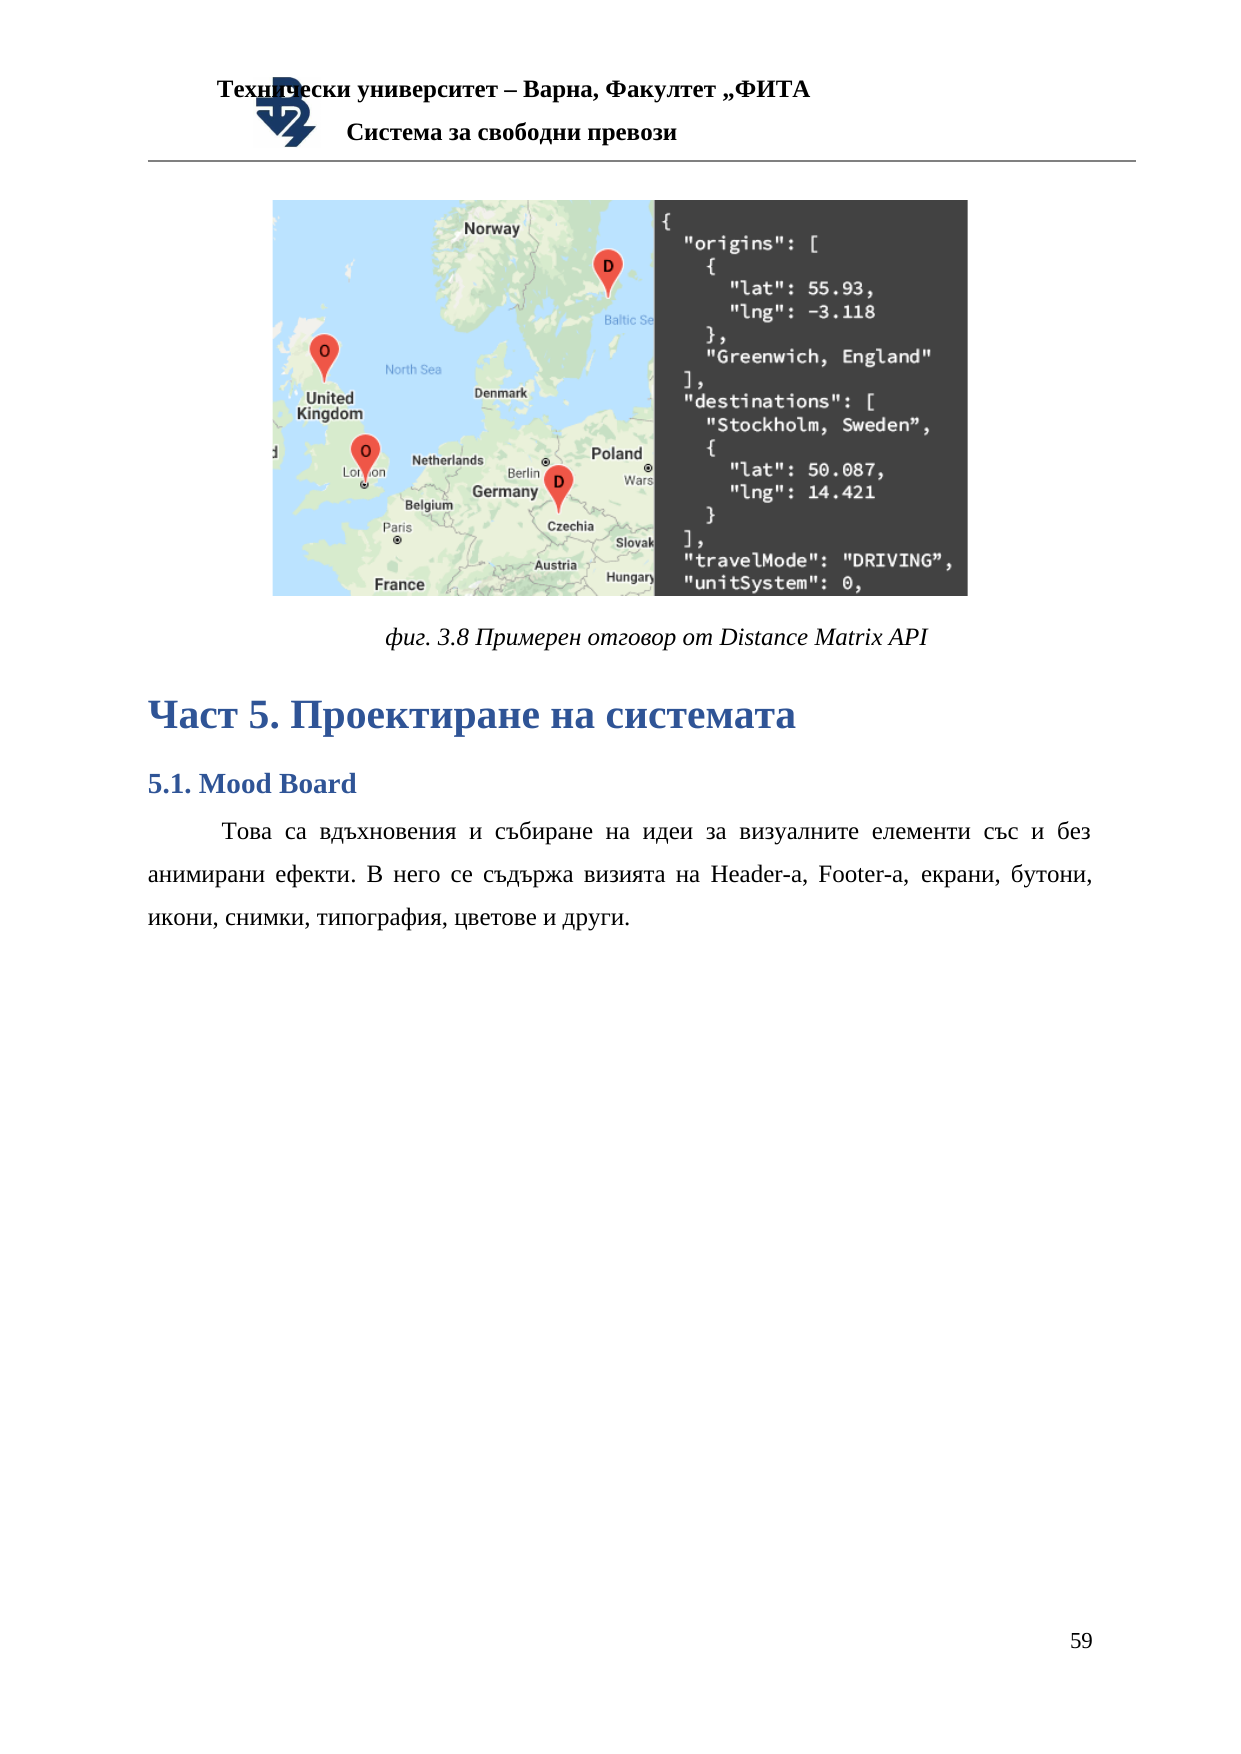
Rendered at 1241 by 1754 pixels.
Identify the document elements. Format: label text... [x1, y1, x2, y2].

picture [272, 200, 968, 596]
list фиг. 3.8 Примерен отговор от Distance Matrix API [223, 622, 1093, 650]
subtitle 5.1. Mood Board [148, 766, 1093, 799]
picture [315, 87, 321, 96]
text Това са вдъхновения и събиране на идеи за визуалните елементи със и без анимирани ефекти. В него се съдържа визията на Header-а, Footer-а, екрани, бутони, икони, снимки, типография, цветове и други. [148, 816, 1093, 931]
picture [253, 77, 321, 148]
subtitle Част 5. Проектиране на системата [148, 690, 1093, 738]
